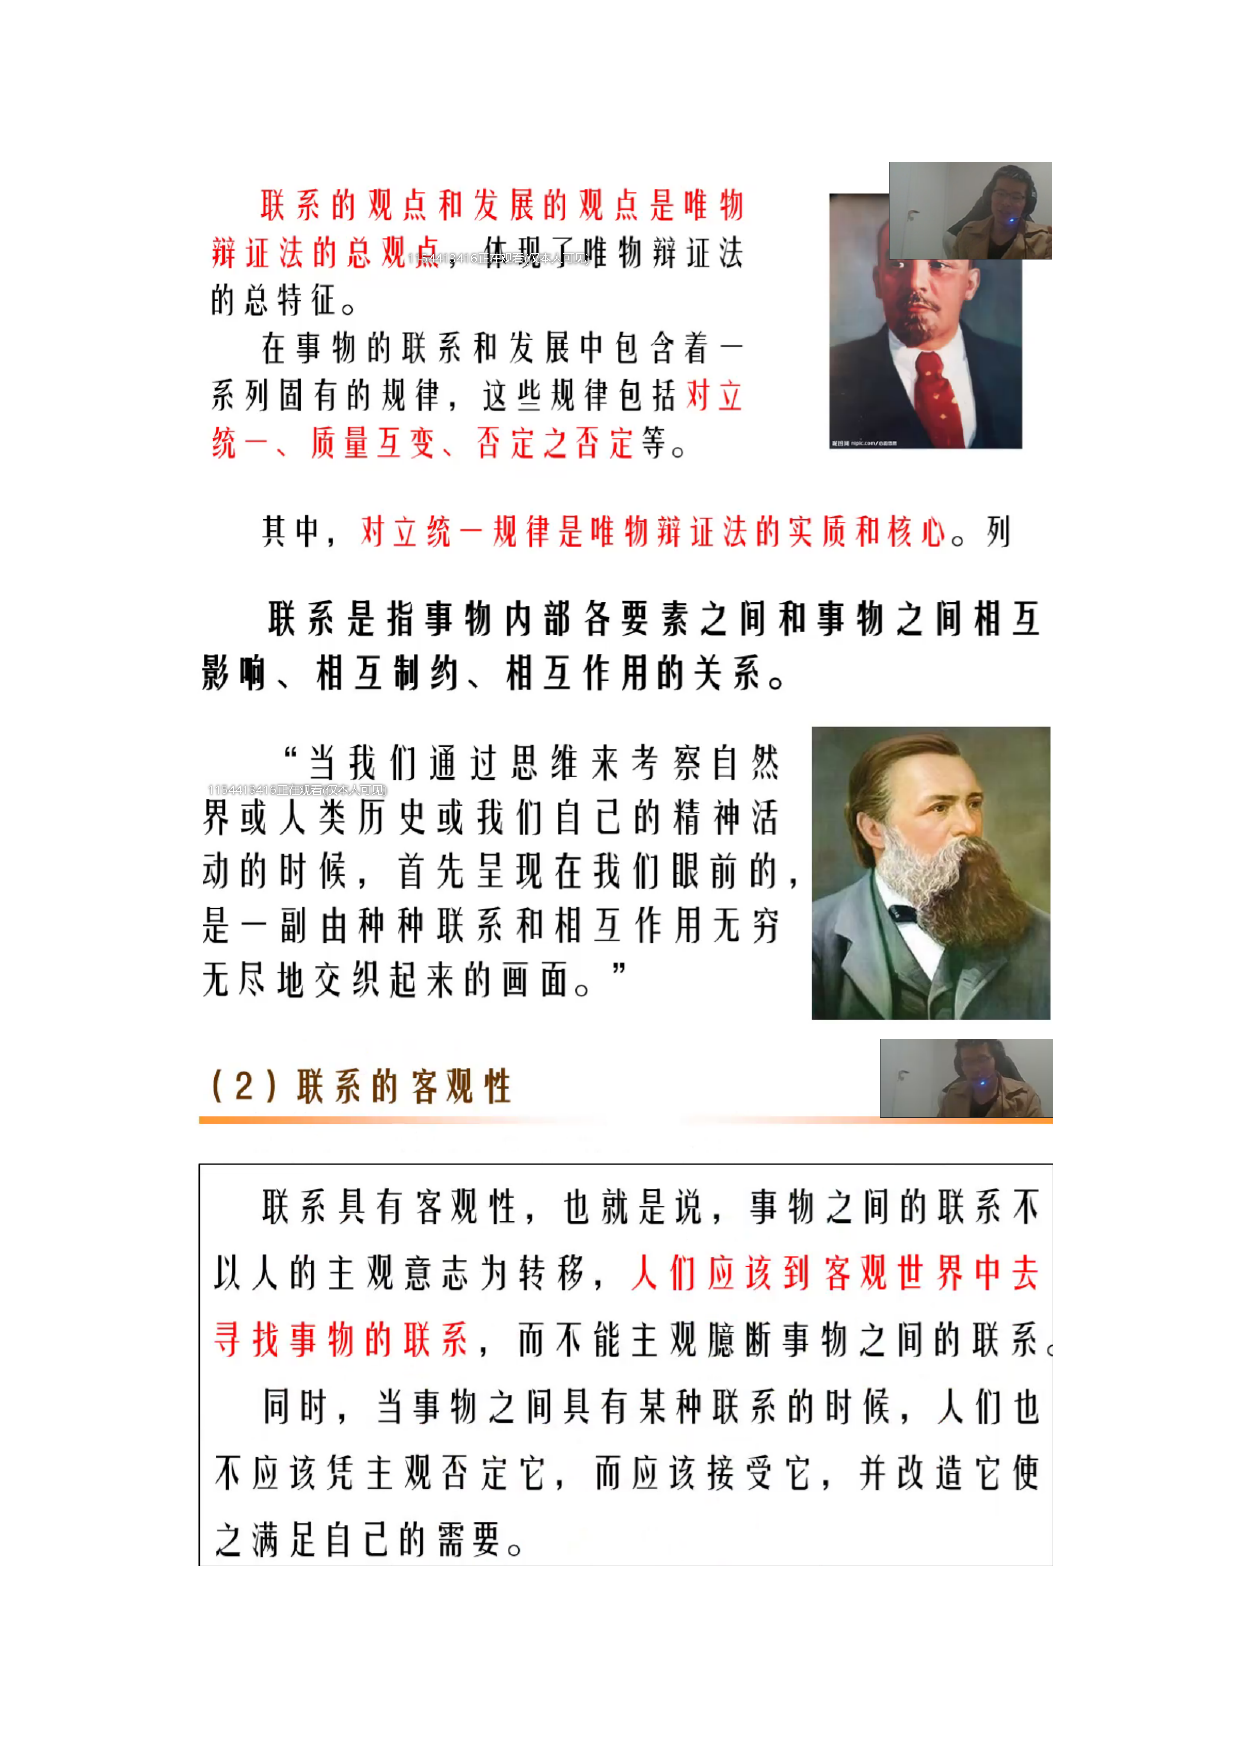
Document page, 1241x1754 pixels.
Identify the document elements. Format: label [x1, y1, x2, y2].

picture [187, 584, 1052, 1024]
picture [187, 162, 1052, 554]
picture [187, 1039, 1053, 1566]
